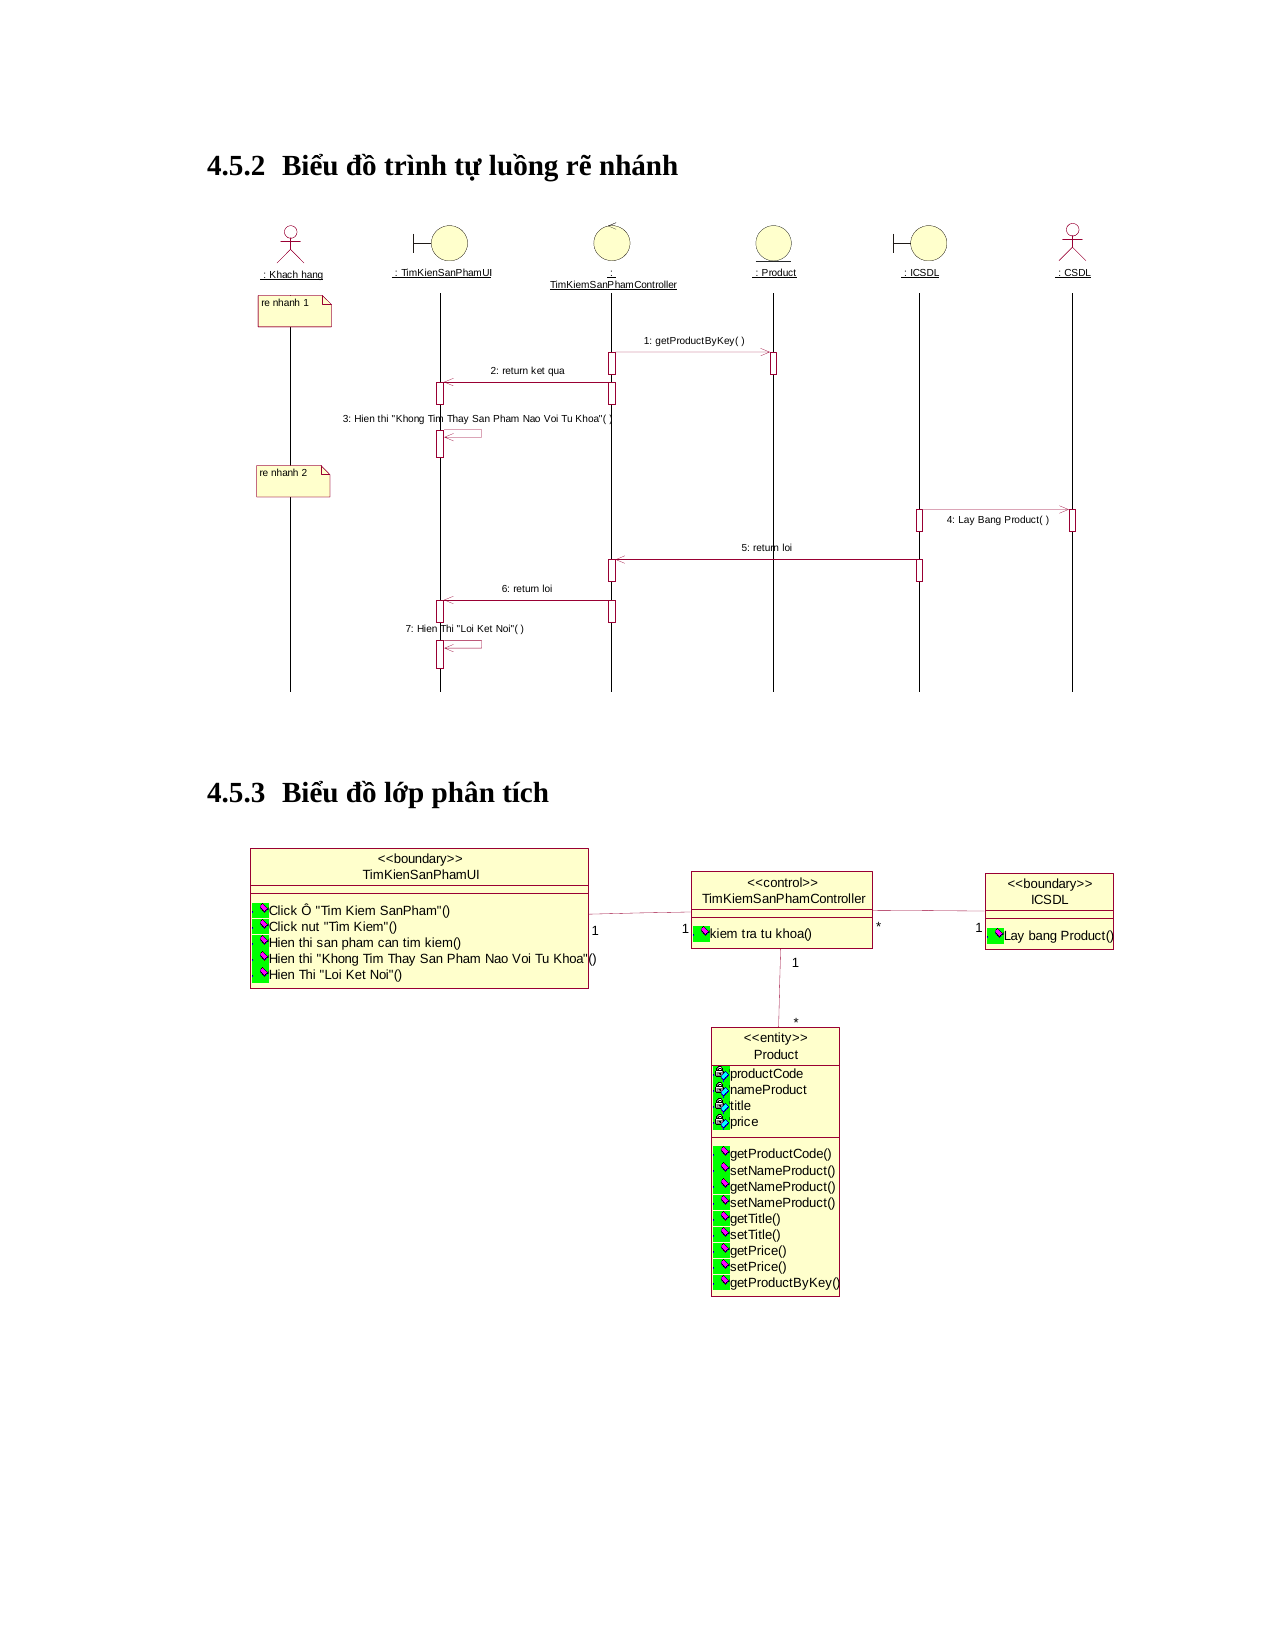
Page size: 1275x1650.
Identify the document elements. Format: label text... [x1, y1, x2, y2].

subtitle 4.5.2 Biểu đồ trình tự luồng rẽ nhánh [207, 148, 1157, 181]
subtitle 4.5.3 Biểu đồ lớp phân tích [207, 775, 1157, 808]
